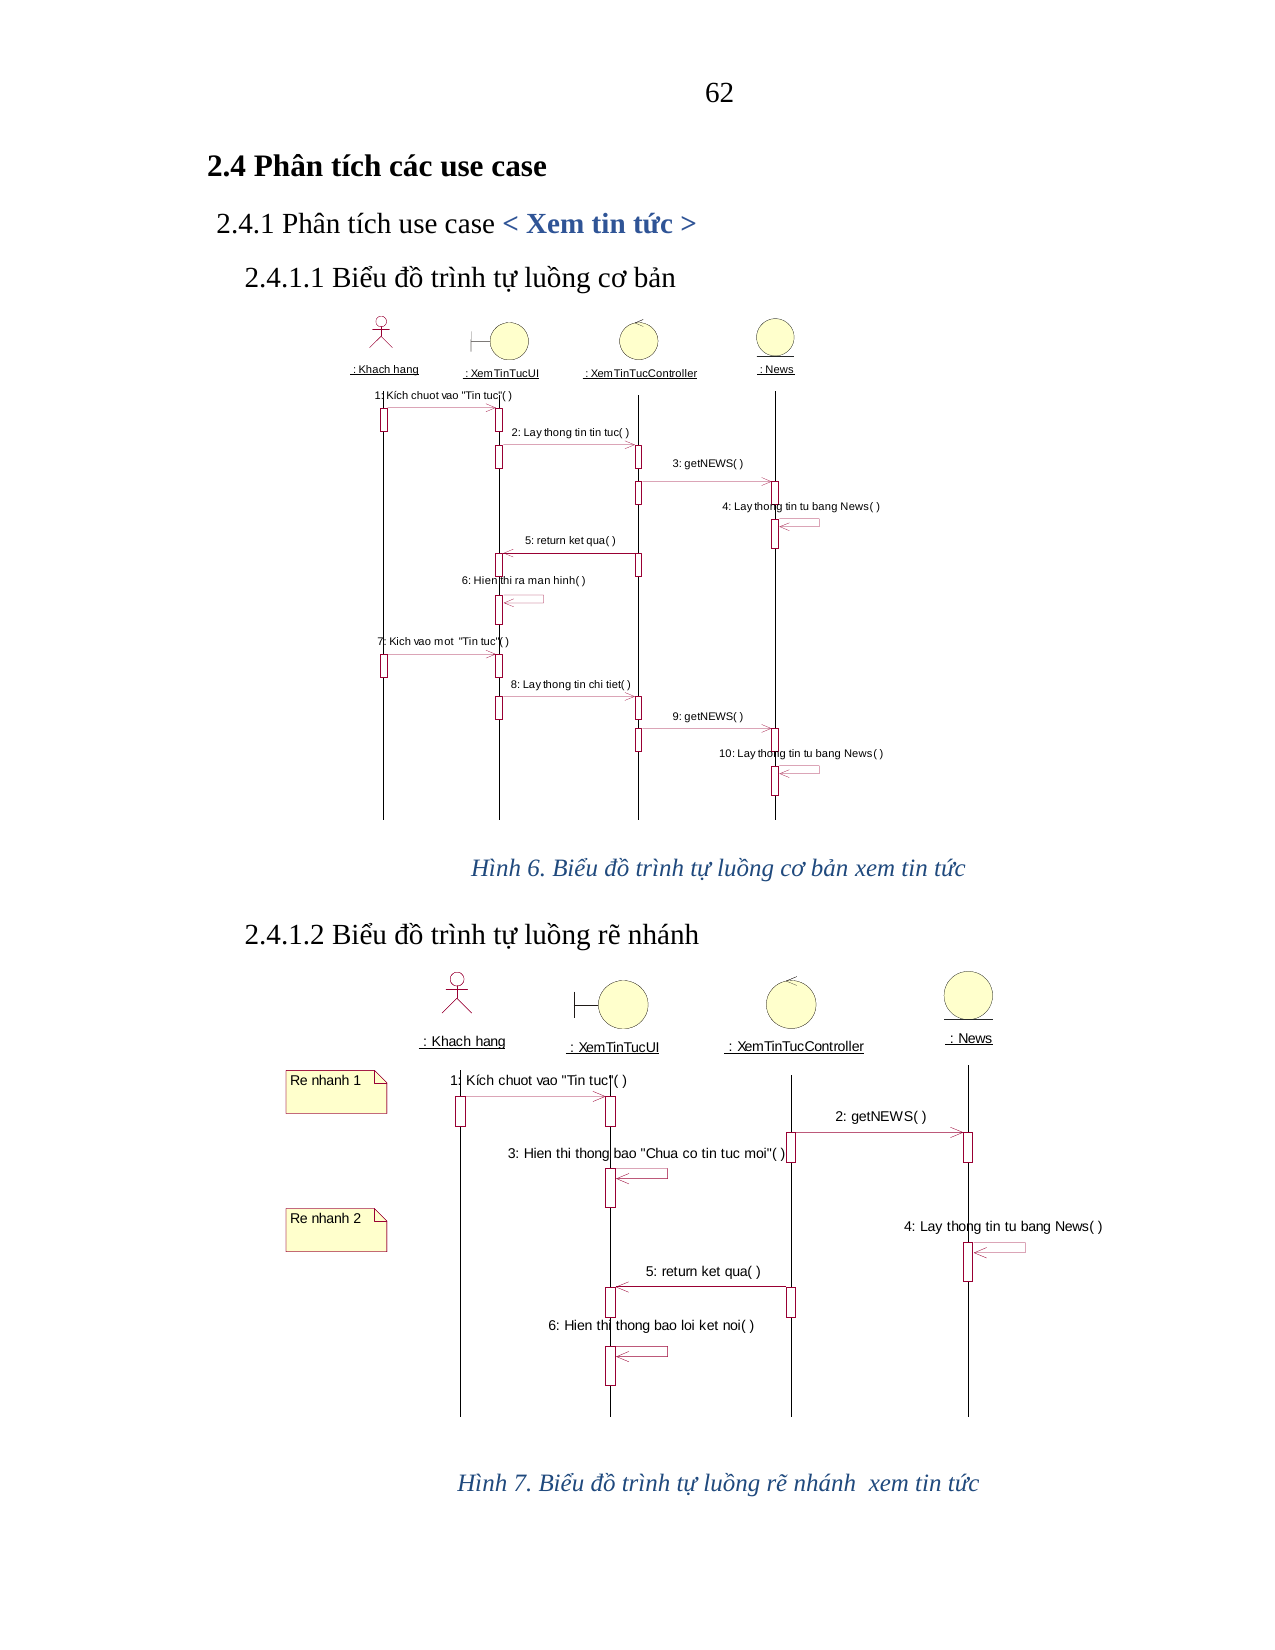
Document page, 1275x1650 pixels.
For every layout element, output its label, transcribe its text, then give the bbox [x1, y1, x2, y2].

subtitle 2.4 Phân tích các use case [207, 148, 1157, 184]
subtitle 2.4.1 Phân tích use case < Xem tin tức > [216, 206, 1157, 239]
text Hình 7. Biểu đồ trình tự luồng rẽ nhánh xem tin tức [207, 1468, 1157, 1497]
subtitle 2.4.1.2 Biểu đồ trình tự luồng rẽ nhánh [244, 917, 1157, 951]
text Hình 6. Biểu đồ trình tự luồng cơ bản xem tin tức [207, 853, 1157, 882]
subtitle 2.4.1.1 Biểu đồ trình tự luồng cơ bản [244, 260, 1157, 294]
